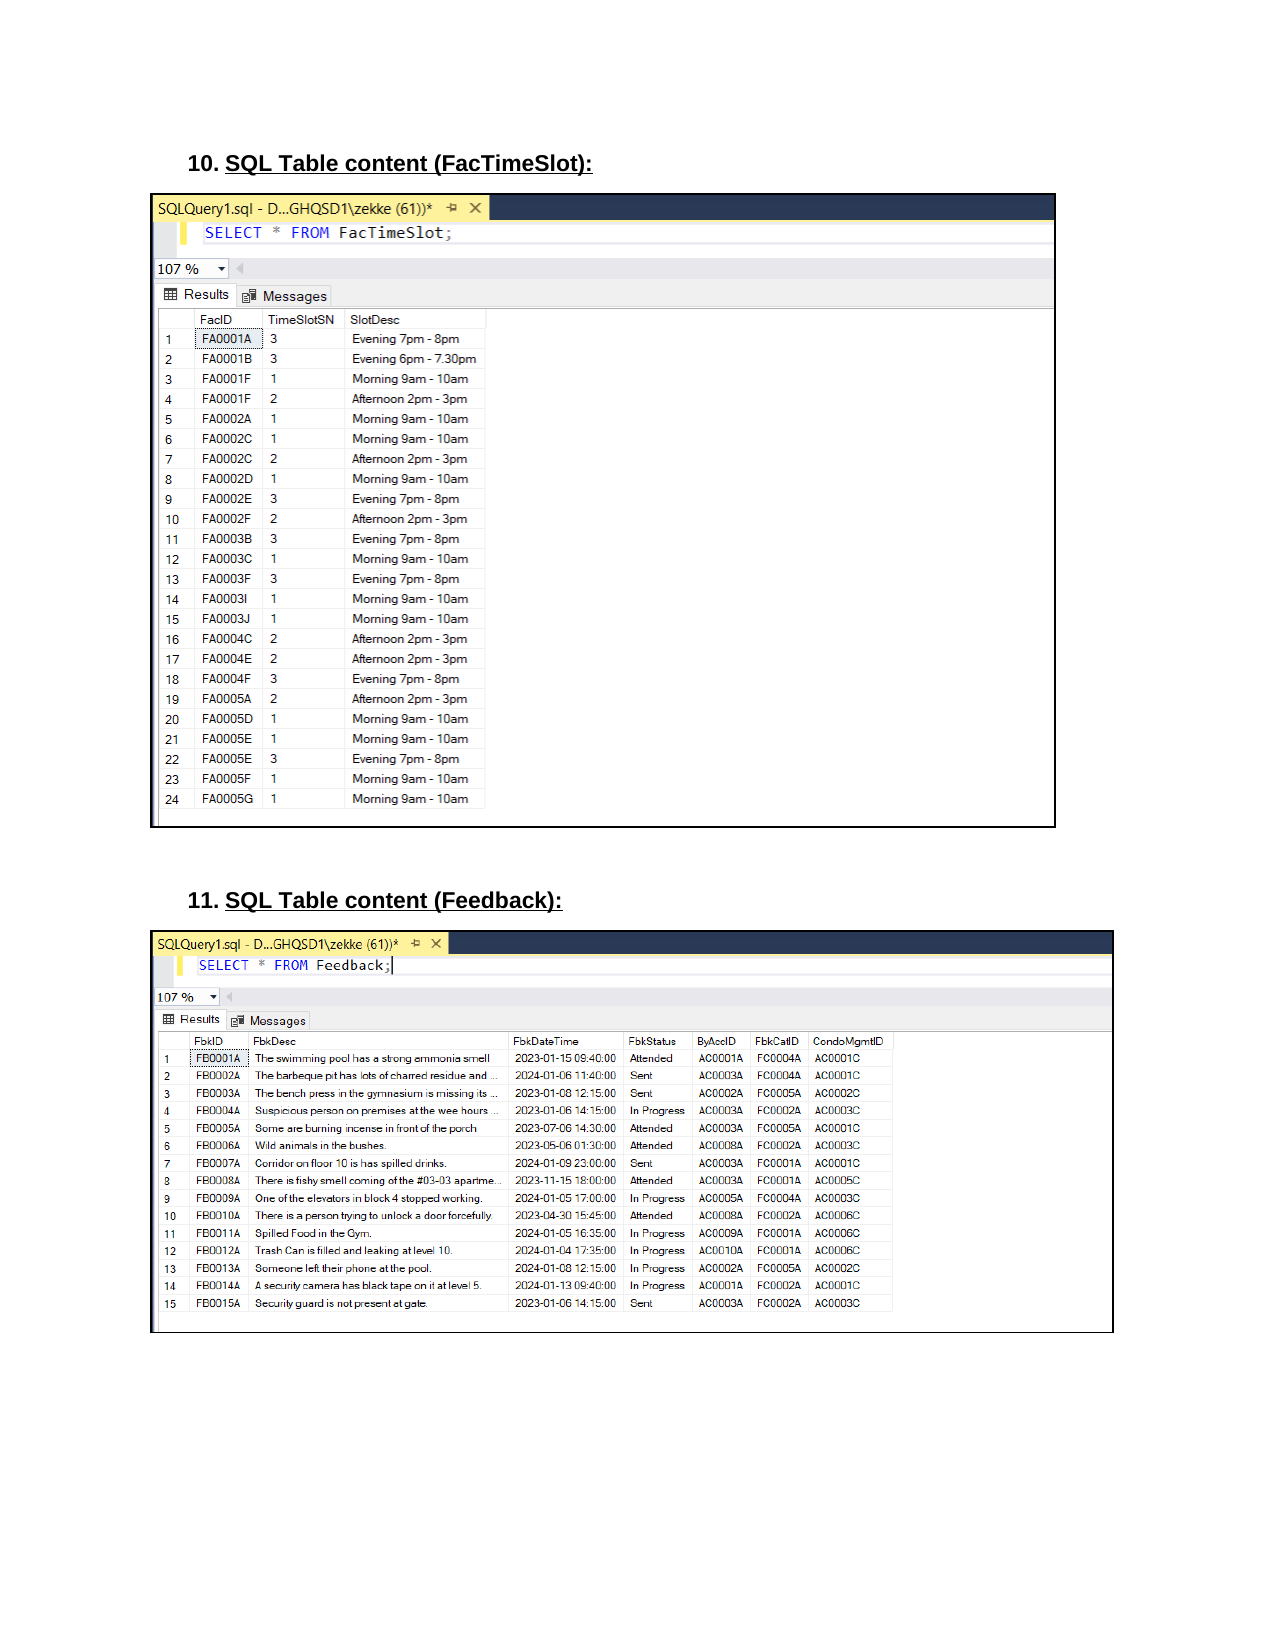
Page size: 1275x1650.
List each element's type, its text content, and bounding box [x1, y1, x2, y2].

picture [152, 195, 1054, 826]
list SQL Table content (FacTimeSlot): [187, 150, 1125, 176]
picture [152, 932, 1112, 1332]
list SQL Table content (Feedback): [187, 887, 1125, 914]
